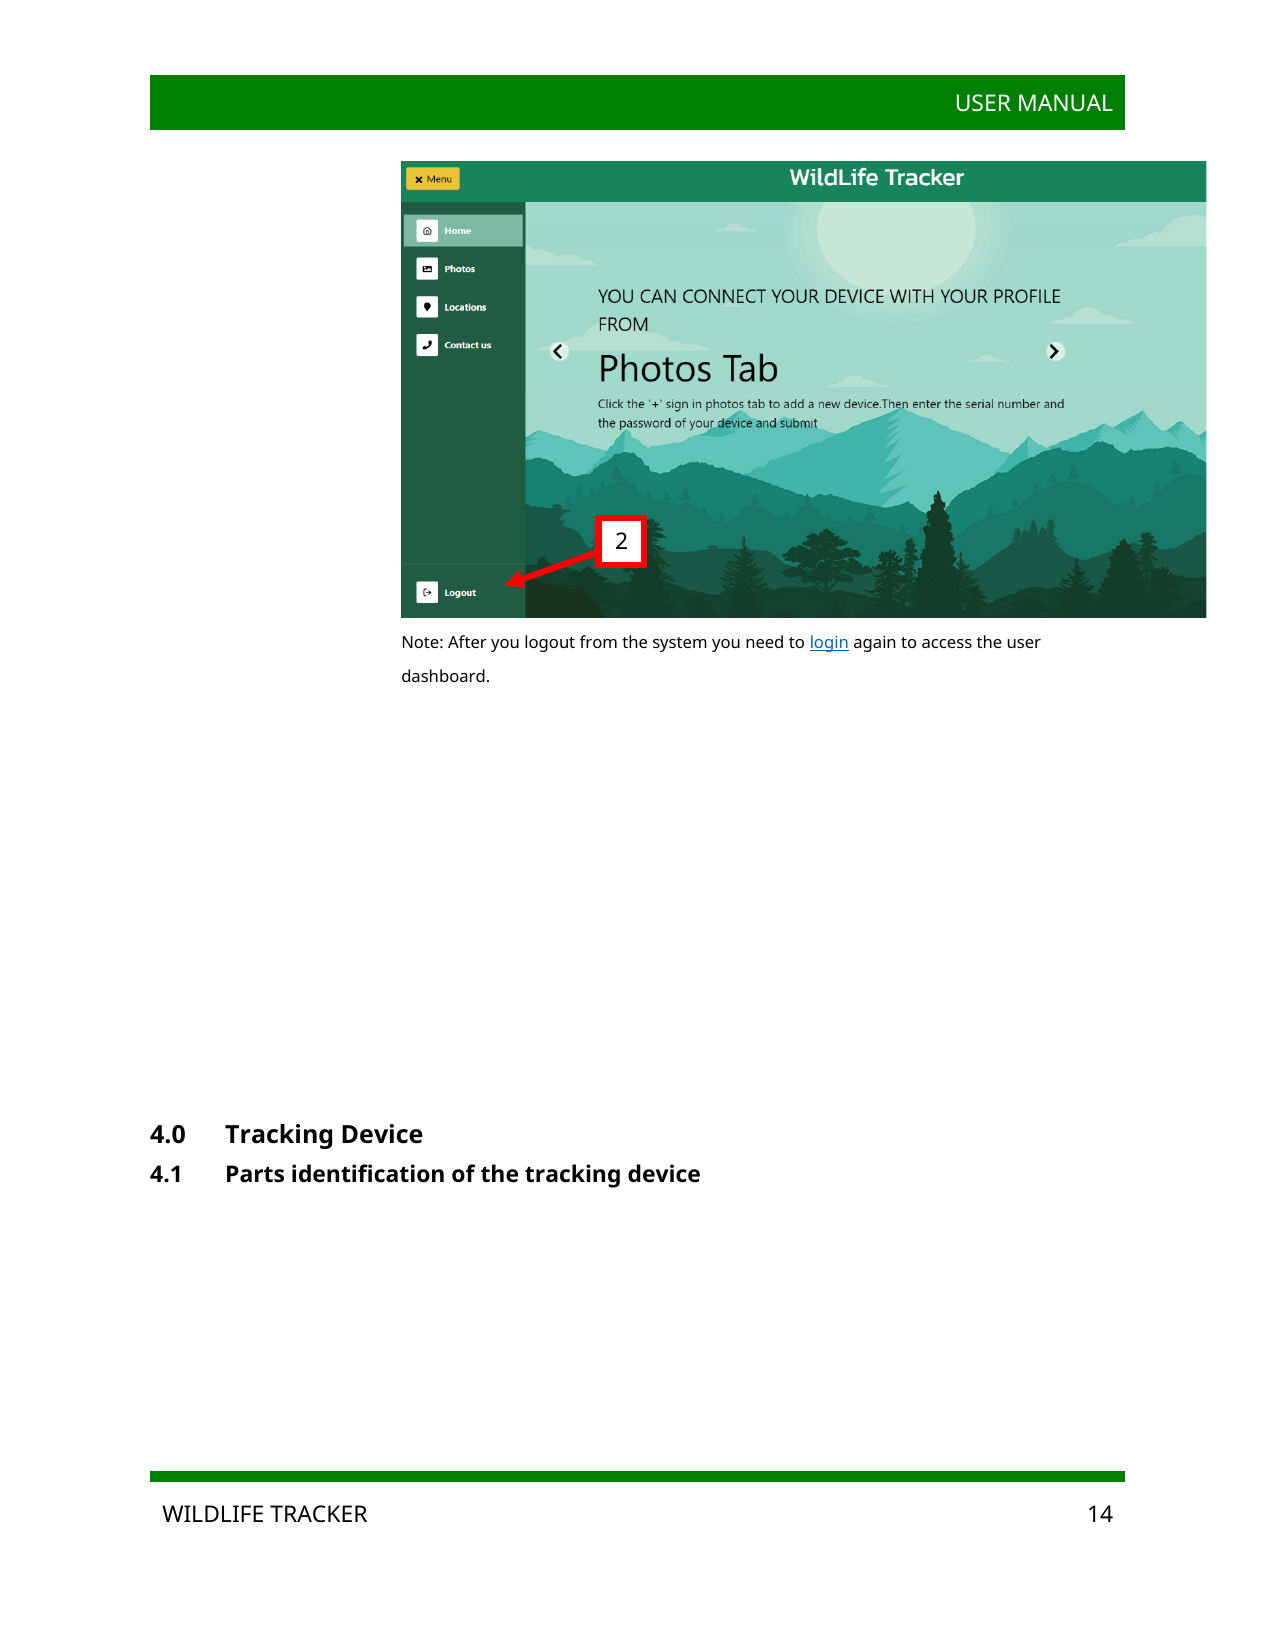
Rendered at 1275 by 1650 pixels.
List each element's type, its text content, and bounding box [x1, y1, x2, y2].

picture [401, 161, 1207, 618]
subtitle 4.0 Tracking Device [150, 1117, 1125, 1151]
text Note: After you logout from the system you need to login again to access the user dashboard. [401, 630, 1125, 687]
subtitle 4.1 Parts identification of the tracking device [150, 1157, 1125, 1189]
